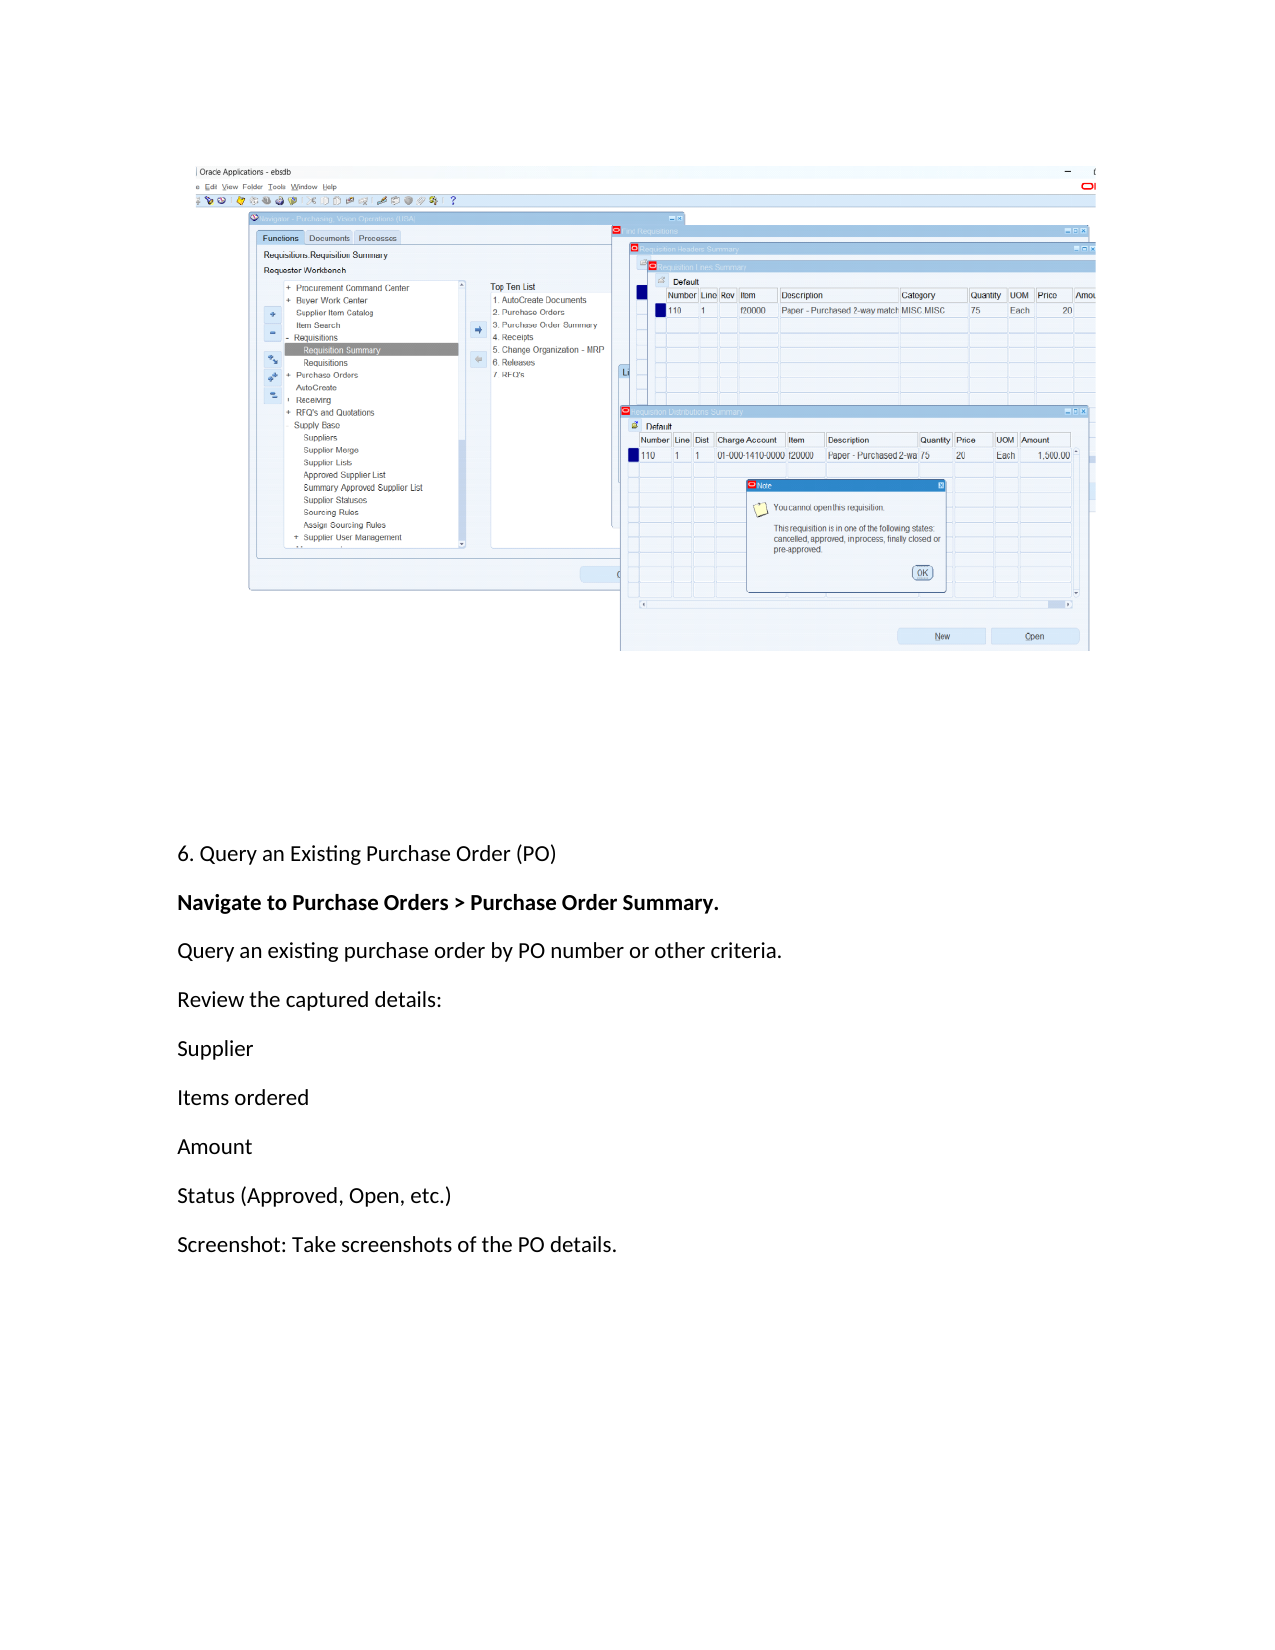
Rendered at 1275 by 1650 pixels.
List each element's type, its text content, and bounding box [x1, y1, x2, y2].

text Review the captured details: [177, 985, 1186, 1013]
text Supplier [177, 1034, 1186, 1062]
text Navigate to Purchase Orders > Purchase Order Summary. [177, 888, 1186, 916]
text Items ordered [177, 1083, 1186, 1111]
text 6. Query an Existing Purchase Order (PO) [177, 839, 1186, 867]
text Query an existing purchase order by PO number or other criteria. [177, 937, 1186, 964]
text Screenshot: Take screenshots of the PO details. [177, 1230, 1186, 1258]
text Amount [177, 1132, 1186, 1160]
text Status (Approved, Open, etc.) [177, 1181, 1186, 1209]
